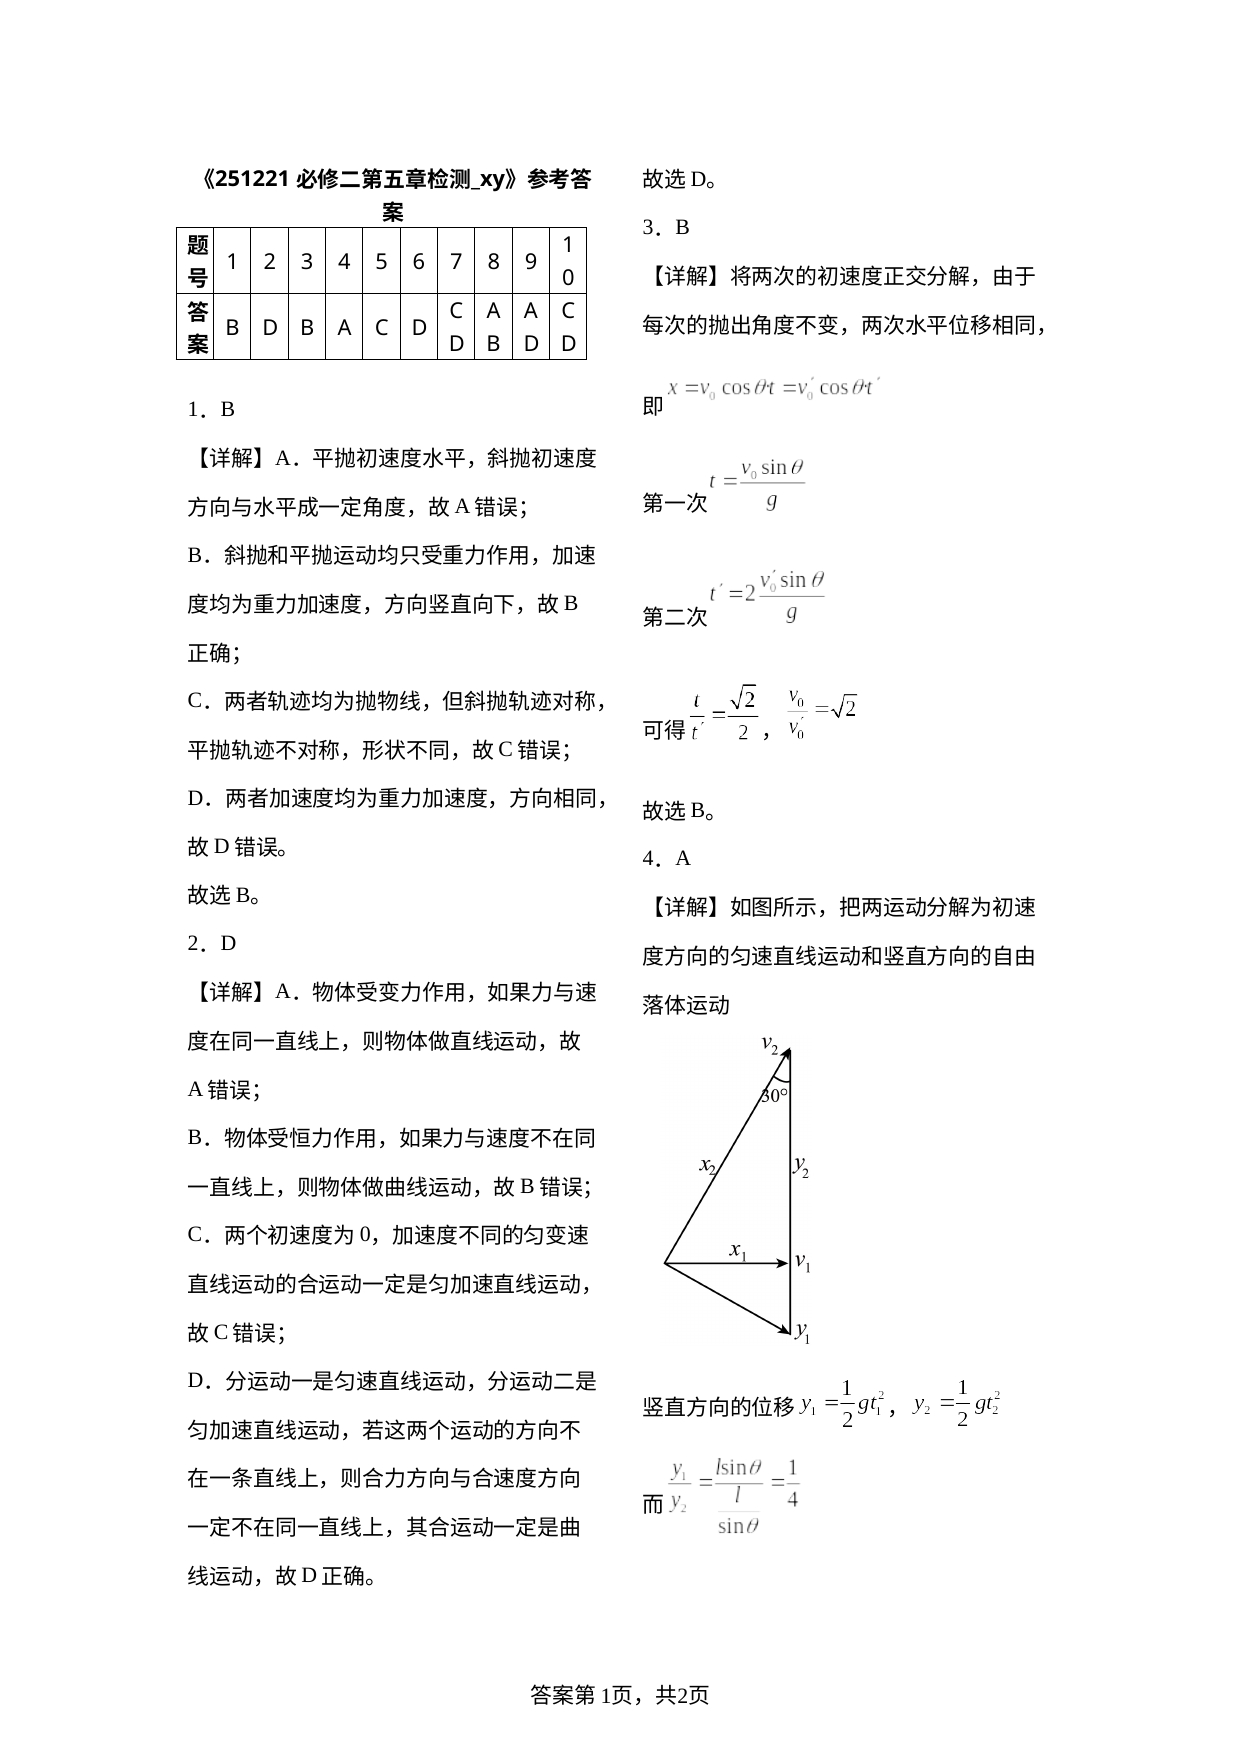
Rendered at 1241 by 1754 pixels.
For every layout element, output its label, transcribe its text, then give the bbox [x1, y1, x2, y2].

table_cell AB [475, 294, 512, 359]
table_header 5 [363, 228, 400, 293]
table_header 8 [475, 228, 512, 293]
table_cell C [363, 294, 400, 359]
text 可得， [642, 680, 1053, 777]
table_header 题号 [177, 228, 213, 293]
text C．两个初速度为0，加速度不同的匀变速直线运动的合运动一定是匀加速直线运动，故C错误； [187, 1218, 598, 1348]
table_header 10 [550, 228, 586, 293]
table_cell D [251, 294, 288, 359]
text 2．D [187, 926, 598, 959]
text 竖直方向的位移， [642, 1373, 1053, 1438]
text 【详解】将两次的初速度正交分解，由于每次的抛出角度不变，两次水平位移相同，即 [642, 259, 1053, 437]
table_header 3 [289, 228, 325, 293]
text 故选B。 [187, 878, 598, 911]
table_cell CD [438, 294, 474, 359]
text 《251221 必修二第五章检测_xy》参考答案 [187, 162, 598, 227]
table_cell D [401, 294, 437, 359]
table_cell CD [550, 294, 586, 359]
text 3．B [642, 210, 1053, 243]
table_header 4 [326, 228, 362, 293]
table_cell B [289, 294, 325, 359]
text 故选B。 [642, 793, 1053, 826]
table_header 1 [214, 228, 250, 293]
text 【详解】如图所示，把两运动分解为初速度方向的匀速直线运动和竖直方向的自由落体运动 [642, 890, 1053, 1020]
table_header 7 [438, 228, 474, 293]
table_cell 答案 [177, 294, 213, 359]
table_cell B [214, 294, 250, 359]
table_cell A [326, 294, 362, 359]
table_header 9 [513, 228, 549, 293]
text 第一次 [642, 453, 1053, 551]
text B．斜抛和平抛运动均只受重力作用，加速度均为重力加速度，方向竖直向下，故B正确； [187, 538, 598, 668]
text 【详解】A．平抛初速度水平，斜抛初速度方向与水平成一定角度，故A错误； [187, 441, 598, 522]
text 而 [642, 1454, 1053, 1552]
table_cell AD [513, 294, 549, 359]
table_header 2 [251, 228, 288, 293]
text 第二次 [642, 567, 1053, 664]
text 故选D。 [642, 162, 1053, 194]
text 1．B [187, 393, 598, 425]
text B．物体受恒力作用，如果力与速度不在同一直线上，则物体做曲线运动，故B错误； [187, 1121, 598, 1202]
text D．两者加速度均为重力加速度，方向相同，故D错误。 [187, 781, 598, 862]
text C．两者轨迹均为抛物线，但斜抛轨迹对称，平抛轨迹不对称，形状不同，故C错误； [187, 684, 598, 765]
text 4．A [642, 842, 1053, 874]
table_header 6 [401, 228, 437, 293]
picture [661, 1035, 812, 1346]
text D．分运动一是匀速直线运动，分运动二是匀加速直线运动，若这两个运动的方向不在一条直线上，则合力方向与合速度方向一定不在同一直线上，其合运动一定是曲线运动，故D正确。 [187, 1363, 598, 1591]
text 【详解】A．物体受变力作用，如果力与速度在同一直线上，则物体做直线运动，故A错误； [187, 975, 598, 1105]
